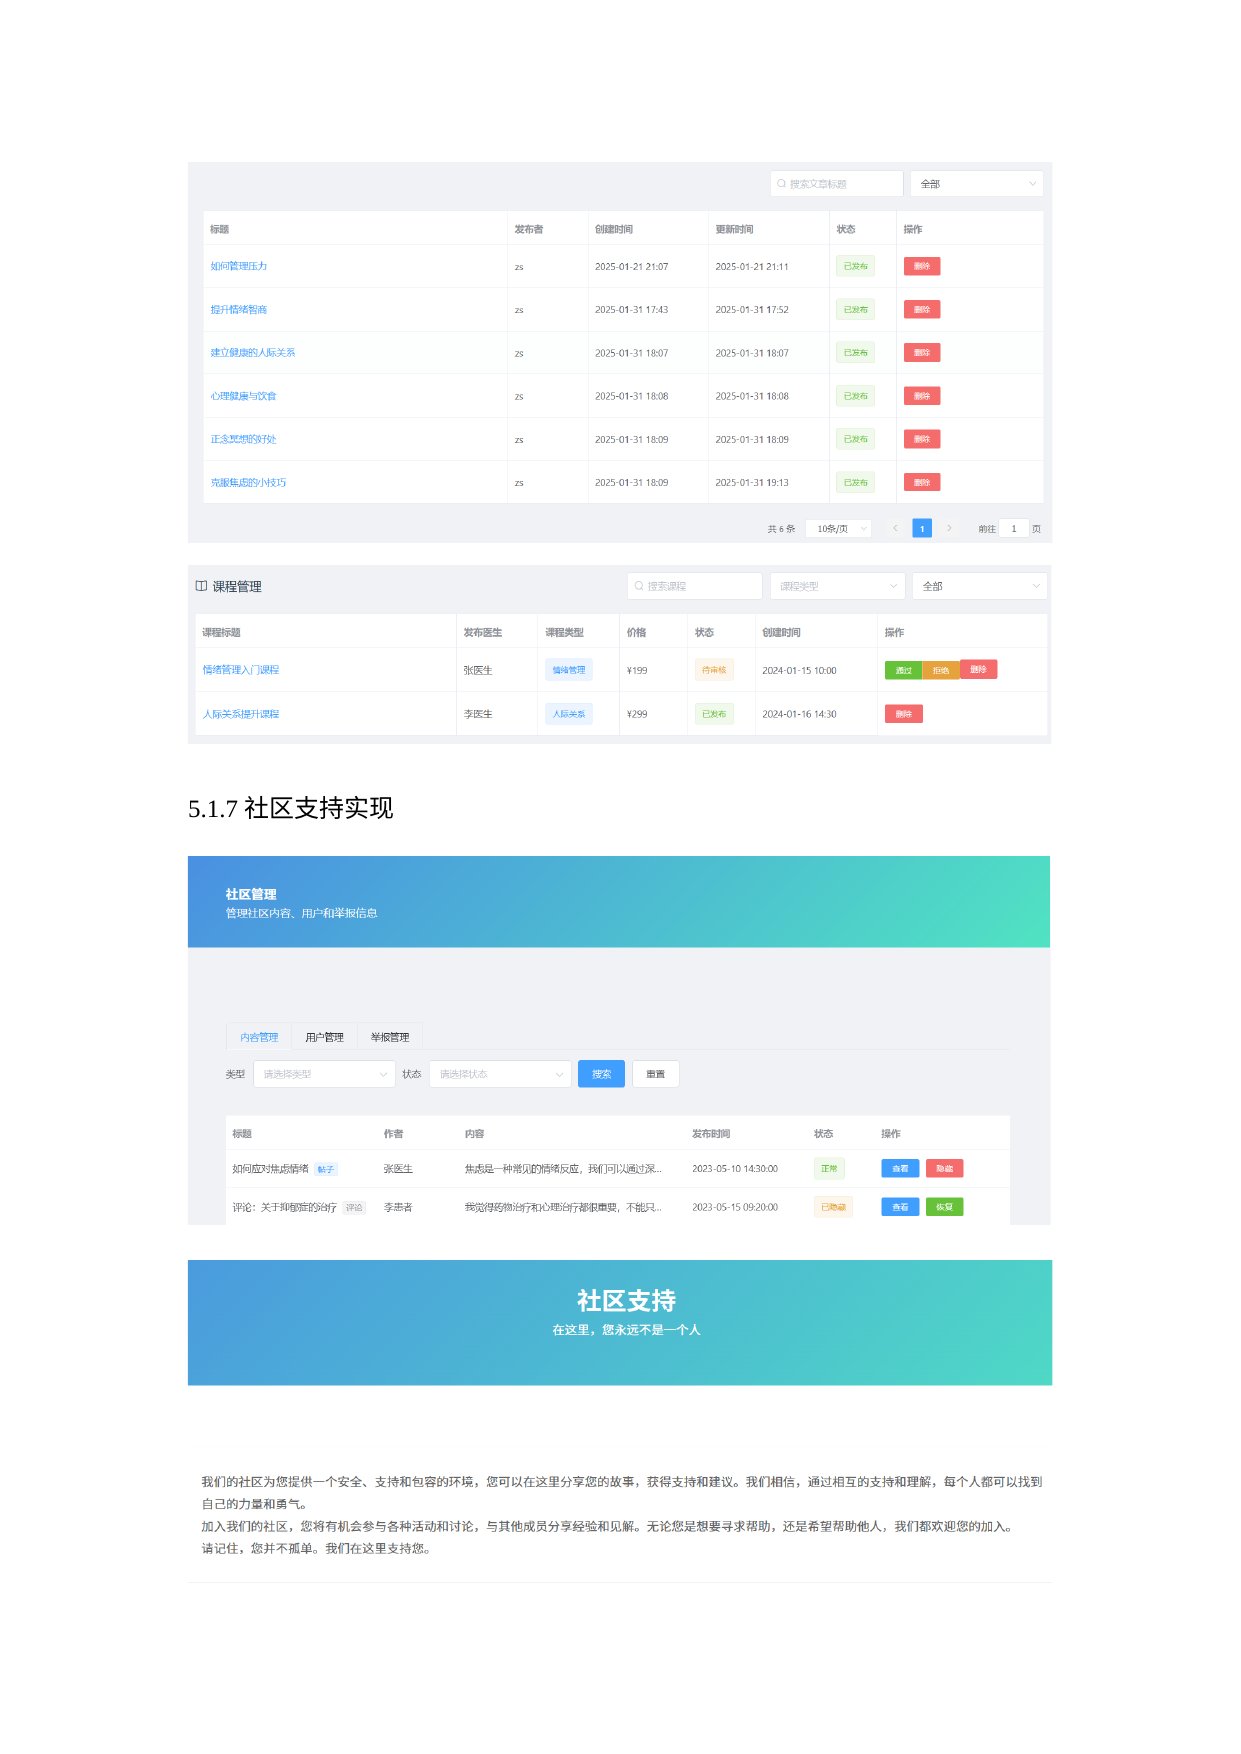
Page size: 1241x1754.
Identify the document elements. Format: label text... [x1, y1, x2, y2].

picture [187, 856, 1051, 1225]
text 5.1.7 社区支持实现 [188, 774, 1052, 839]
picture [187, 162, 1053, 543]
picture [187, 1260, 1053, 1583]
picture [187, 565, 1052, 744]
